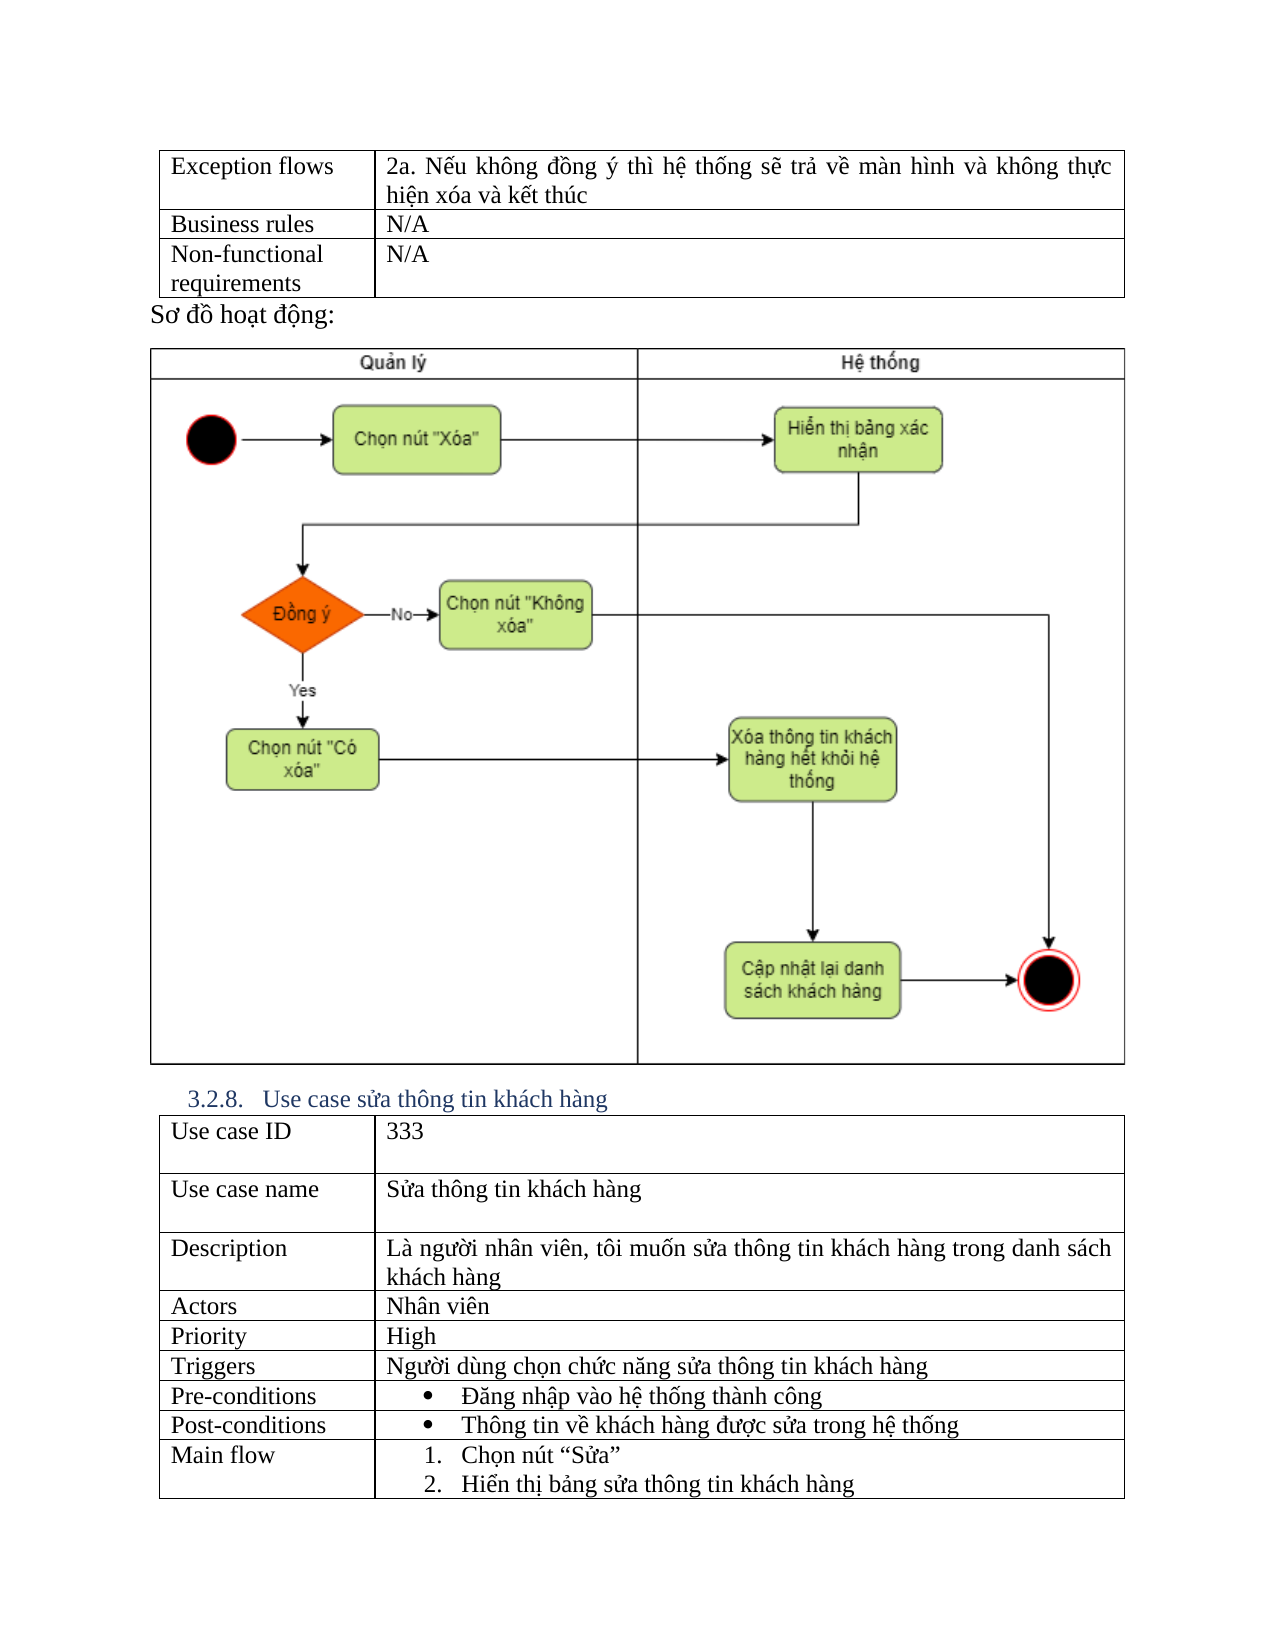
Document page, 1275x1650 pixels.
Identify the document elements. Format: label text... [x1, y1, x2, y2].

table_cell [376, 1440, 1124, 1498]
table_cell Người dùng chọn chức năng sửa thông tin khách hàng [376, 1351, 1124, 1380]
table_cell Pre-conditions [160, 1381, 374, 1409]
table_cell Main flow [160, 1440, 374, 1498]
table_cell N/A [376, 210, 1124, 238]
table_cell Use case name [160, 1174, 374, 1232]
table_cell Triggers [160, 1351, 374, 1380]
table_cell Actors [160, 1291, 374, 1320]
table_cell Nhân viên [376, 1291, 1124, 1320]
table_cell Sửa thông tin khách hàng [376, 1174, 1124, 1232]
table_cell Là người nhân viên, tôi muốn sửa thông tin khách hàng trong danh sách khách hàng [376, 1233, 1124, 1290]
table_cell Non-functional requirements [160, 239, 374, 297]
table_cell Description [160, 1233, 374, 1290]
table_cell Thông tin về khách hàng được sửa trong hệ thống [376, 1411, 1124, 1439]
table_cell Post-conditions [160, 1411, 374, 1439]
table_header Use case ID [160, 1116, 374, 1173]
table_cell High [376, 1321, 1124, 1350]
table_cell Priority [160, 1321, 374, 1350]
table_cell 2a. Nếu không đồng ý thì hệ thống sẽ trả về màn hình và không thực hiện xóa và kết thúc [376, 151, 1124, 208]
table_cell Exception flows [160, 151, 374, 208]
table_cell Business rules [160, 210, 374, 238]
subtitle Use case sửa thông tin khách hàng [187, 1084, 1125, 1112]
table_cell Đăng nhập vào hệ thống thành công [376, 1381, 1124, 1409]
table_cell N/A [376, 239, 1124, 297]
text Sơ đồ hoạt động: [150, 298, 1125, 329]
table_header 333 [376, 1116, 1124, 1173]
picture [150, 348, 1125, 1065]
